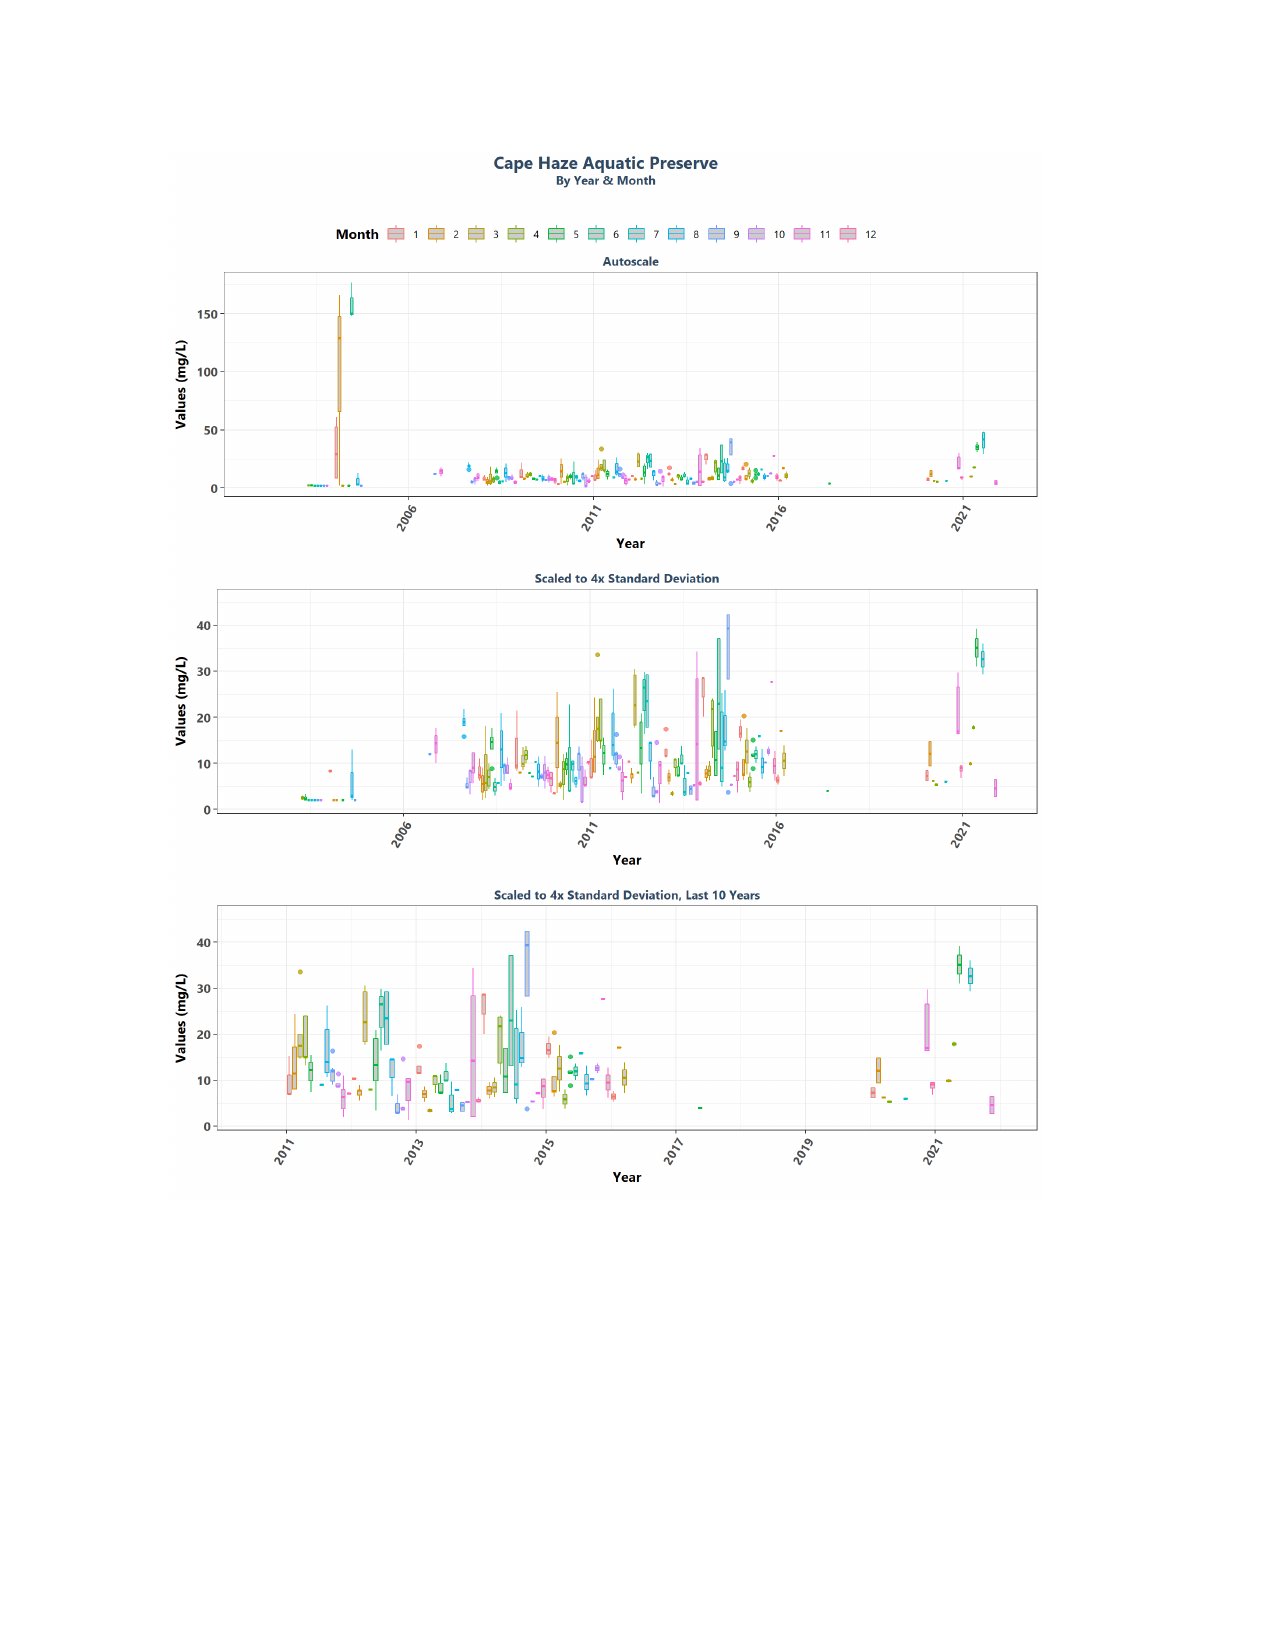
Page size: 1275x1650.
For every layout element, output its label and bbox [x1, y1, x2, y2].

picture [168, 150, 1044, 1200]
